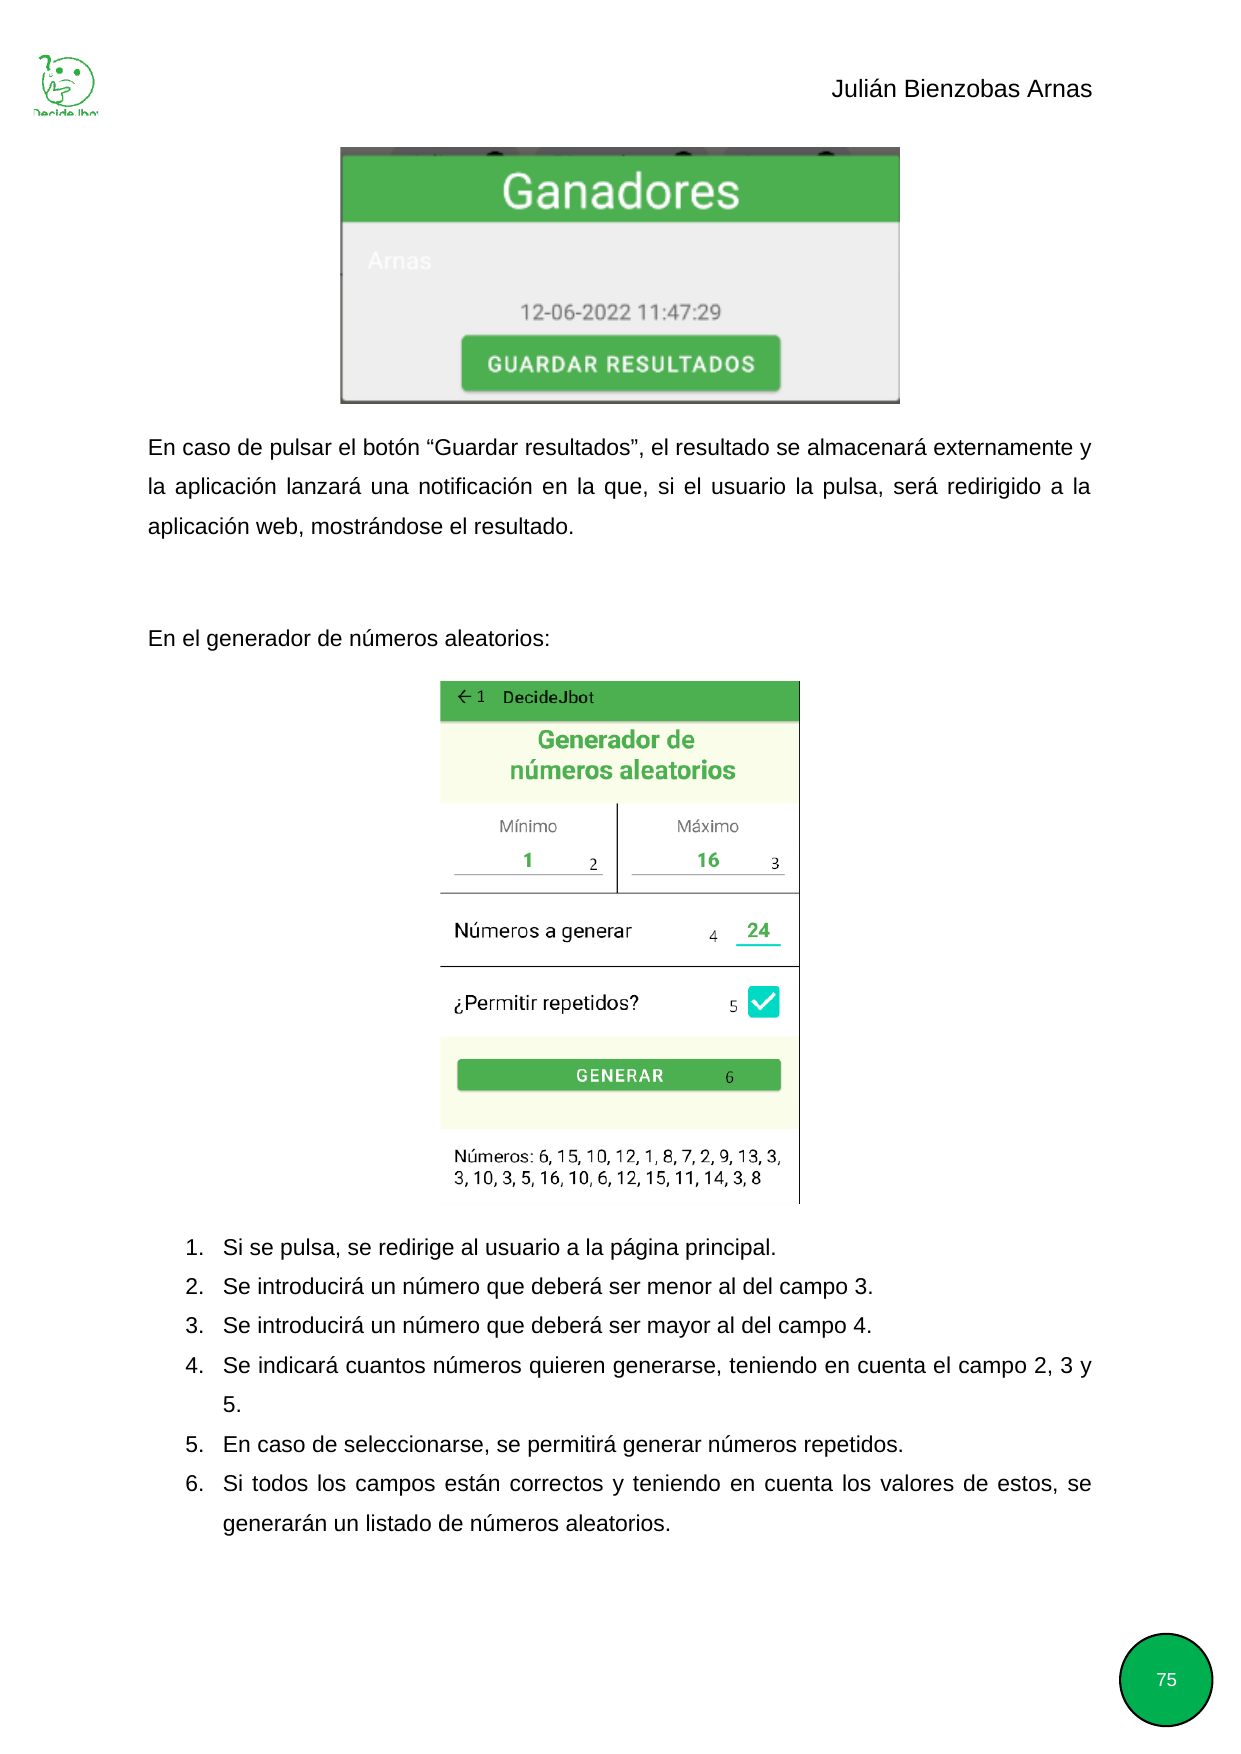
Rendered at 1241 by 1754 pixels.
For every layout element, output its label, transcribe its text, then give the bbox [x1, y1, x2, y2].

list En caso de seleccionarse, se permitirá generar números repetidos. [185, 1431, 1092, 1457]
text En caso de pulsar el botón “Guardar resultados”, el resultado se almacenará externamente y la aplicación lanzará una notificación en la que, si el usuario la pulsa, será redirigido a la aplicación web, mostrándose el resultado. [148, 434, 1092, 539]
picture [32, 55, 99, 114]
text En el generador de números aleatorios: [148, 625, 1092, 651]
list Si todos los campos están correctos y teniendo en cuenta los valores de estos, se generarán un listado de números aleatorios. [185, 1470, 1092, 1536]
list Se introducirá un número que deberá ser mayor al del campo 4. [185, 1312, 1092, 1339]
list Se introducirá un número que deberá ser menor al del campo 3. [185, 1273, 1092, 1299]
picture [440, 681, 800, 1204]
picture [340, 147, 900, 404]
list Se indicará cuantos números quieren generarse, teniendo en cuenta el campo 2, 3 y 5. [185, 1352, 1092, 1418]
list Si se pulsa, se redirige al usuario a la página principal. [185, 1233, 1092, 1260]
